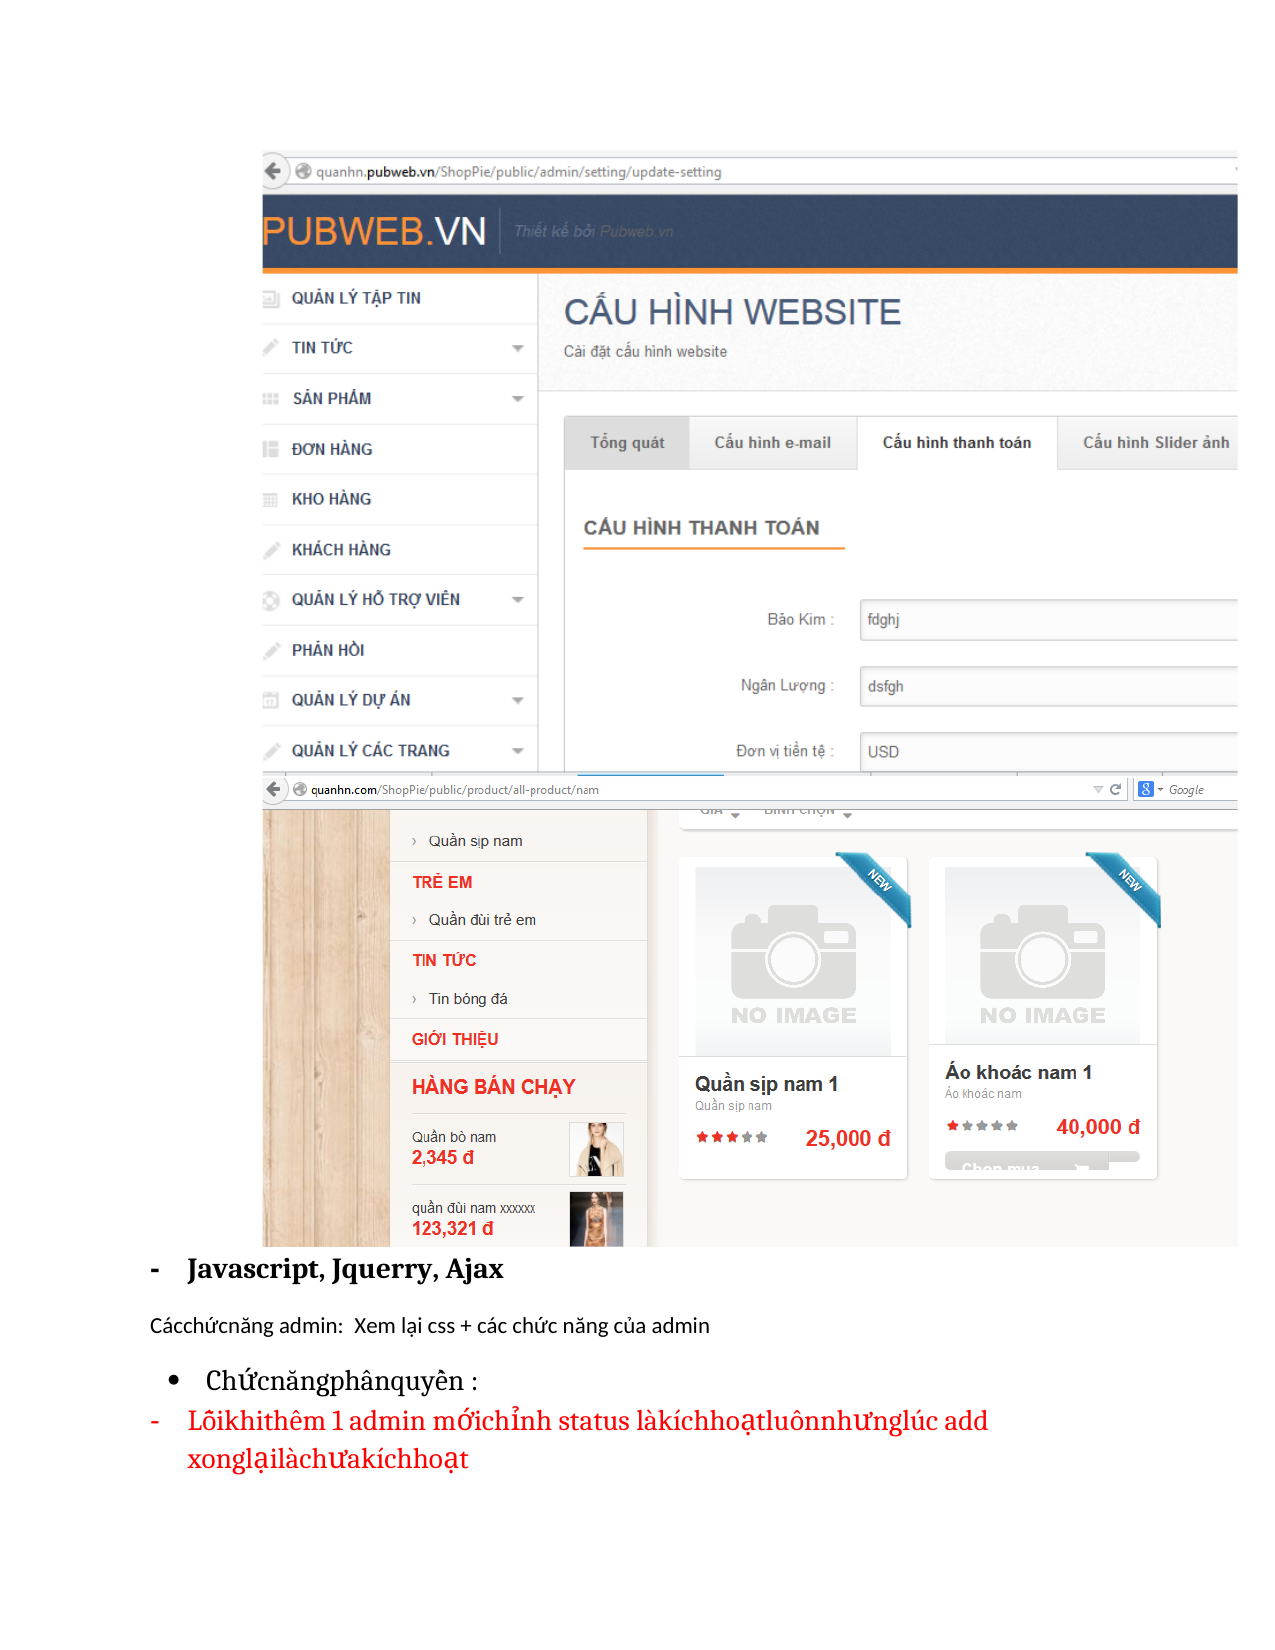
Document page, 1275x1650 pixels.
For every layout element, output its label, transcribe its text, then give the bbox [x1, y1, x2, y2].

list Lỗikhithêm 1 admin mớichỉnh status làkíchhoạtluônnhưnglúc add xonglạilàchưakíchhoạt [150, 1403, 1125, 1476]
picture [262, 778, 1238, 1247]
list Chứcnăngphânquyền : [169, 1364, 1125, 1398]
picture [262, 150, 1238, 776]
list Javascript, Jquerry, Ajax [150, 1251, 1125, 1285]
text Cácchứcnăng admin: Xem lại css + các chức năng của admin [150, 1311, 1125, 1339]
